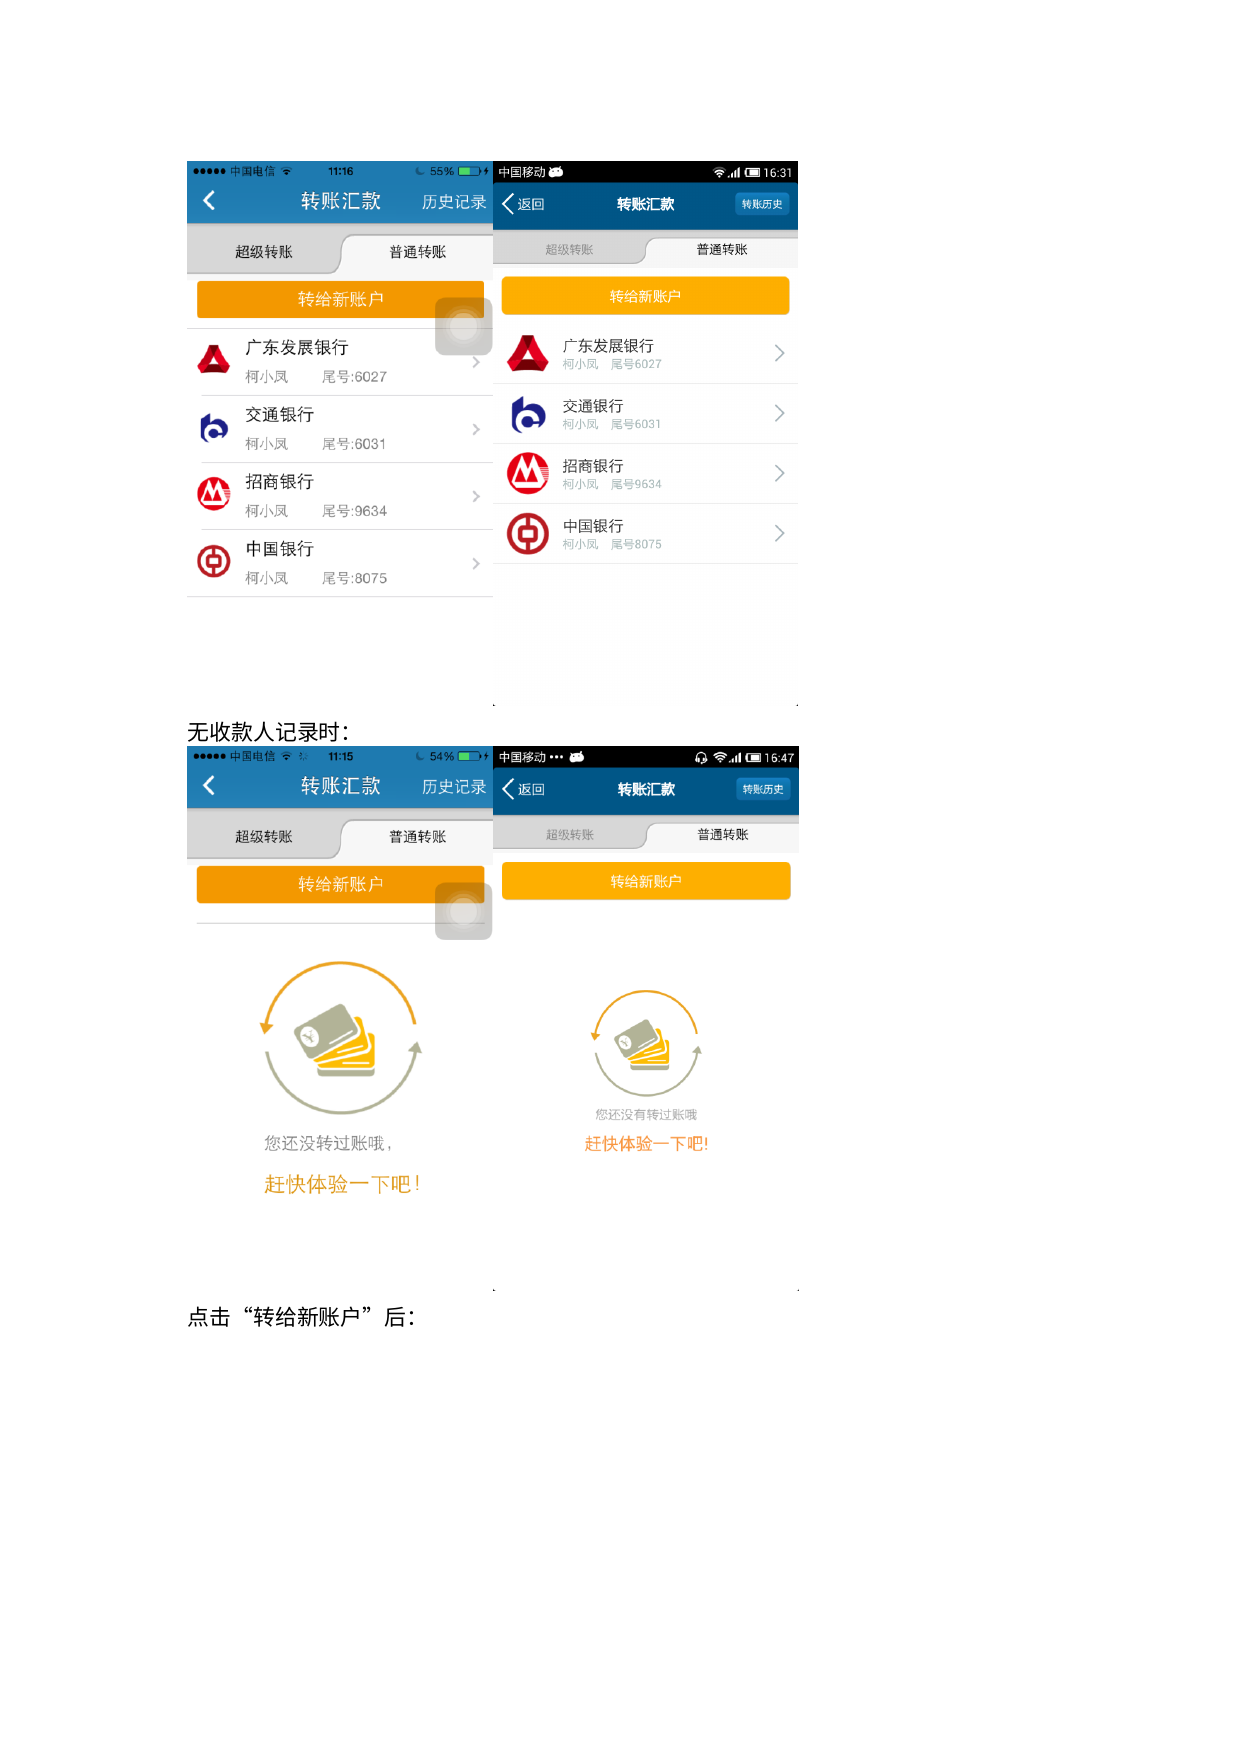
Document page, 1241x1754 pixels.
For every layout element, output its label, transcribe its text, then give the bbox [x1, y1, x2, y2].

text 点击“转给新账户”后： [187, 1299, 1053, 1332]
picture [187, 746, 799, 1291]
picture [187, 161, 798, 706]
text 无收款人记录时： [187, 714, 1053, 747]
